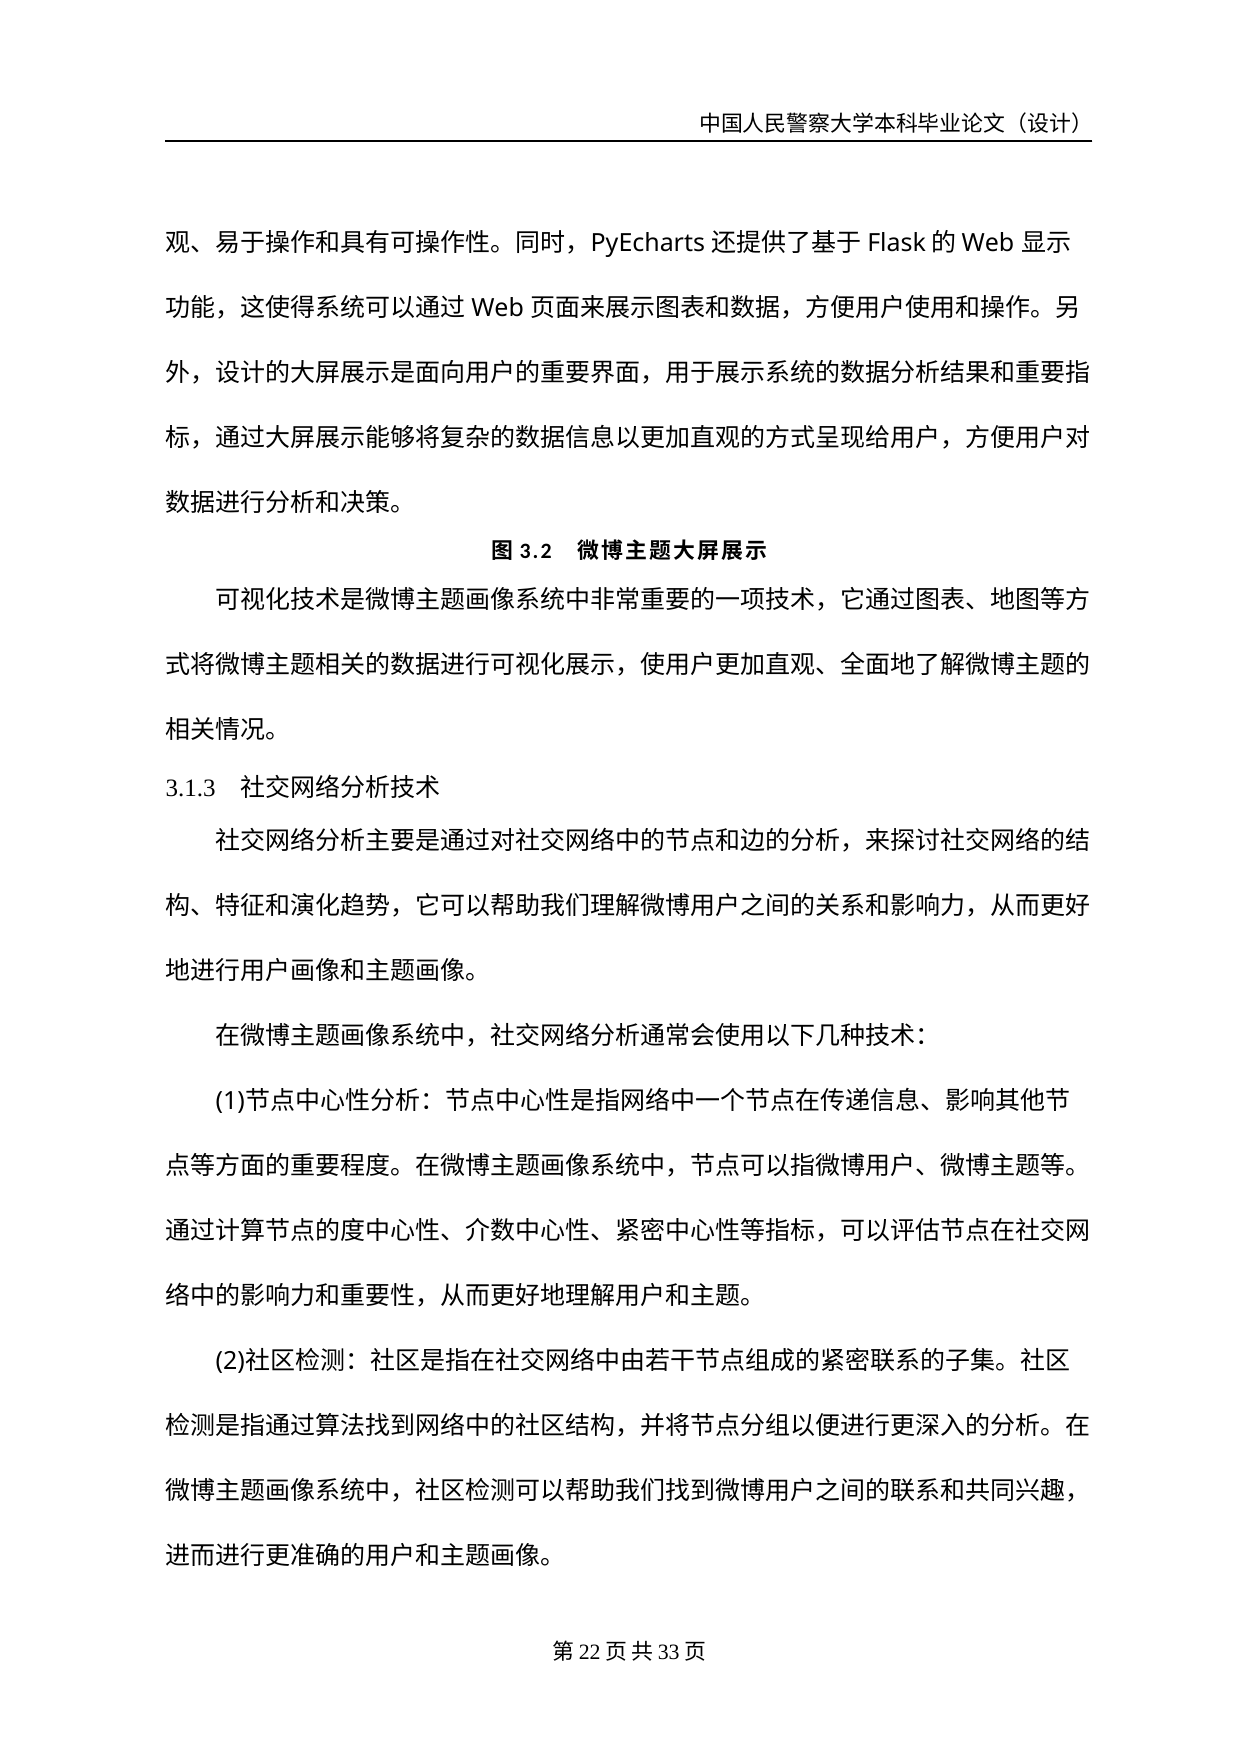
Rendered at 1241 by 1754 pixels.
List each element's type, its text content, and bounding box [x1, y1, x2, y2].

text 图3.2 微博主题大屏展示 [165, 533, 1092, 565]
text 可视化技术是微博主题画像系统中非常重要的一项技术，它通过图表、地图等方式将微博主题相关的数据进行可视化展示，使用户更加直观、全面地了解微博主题的相关情况。 [165, 565, 1092, 760]
text (2)社区检测：社区是指在社交网络中由若干节点组成的紧密联系的子集。社区检测是指通过算法找到网络中的社区结构，并将节点分组以便进行更深入的分析。在微博主题画像系统中，社区检测可以帮助我们找到微博用户之间的联系和共同兴趣，进而进行更准确的用户和主题画像。 [165, 1326, 1092, 1586]
text 社交网络分析主要是通过对社交网络中的节点和边的分析，来探讨社交网络的结构、特征和演化趋势，它可以帮助我们理解微博用户之间的关系和影响力，从而更好地进行用户画像和主题画像。 [165, 806, 1092, 1001]
subtitle 3.1.3 社交网络分析技术 [165, 760, 1092, 806]
text (1)节点中心性分析：节点中心性是指网络中一个节点在传递信息、影响其他节点等方面的重要程度。在微博主题画像系统中，节点可以指微博用户、微博主题等。通过计算节点的度中心性、介数中心性、紧密中心性等指标，可以评估节点在社交网络中的影响力和重要性，从而更好地理解用户和主题。 [165, 1066, 1092, 1326]
text 在微博主题画像系统中，社交网络分析通常会使用以下几种技术： [165, 1001, 1092, 1066]
